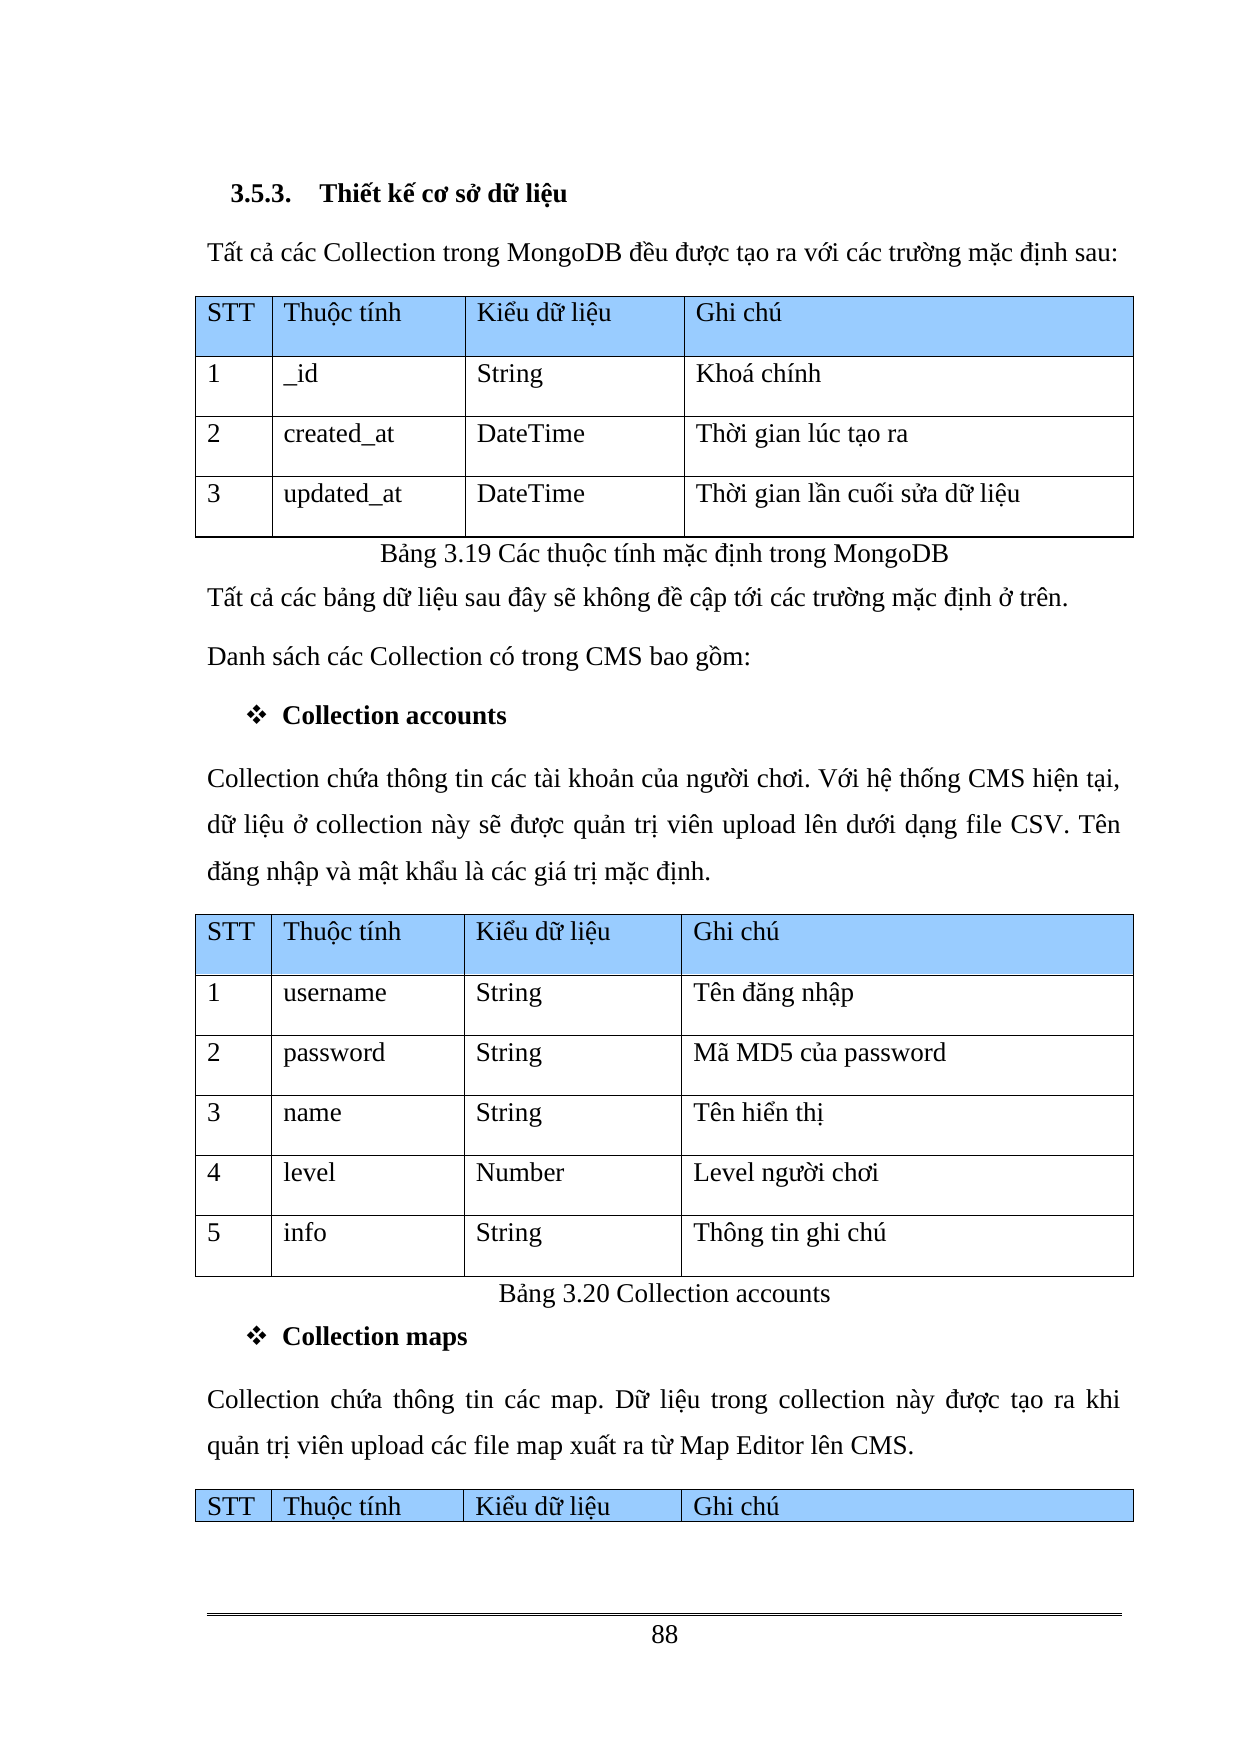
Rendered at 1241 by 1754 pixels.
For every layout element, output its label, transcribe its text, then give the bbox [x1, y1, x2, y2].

table_cell updated_at [273, 477, 465, 536]
table_cell Thời gian lần cuối sửa dữ liệu [685, 477, 1133, 536]
table_cell String [466, 357, 684, 416]
table_cell created_at [273, 417, 465, 476]
table_header Kiểu dữ liệu [465, 915, 681, 974]
table_cell name [272, 1096, 464, 1155]
table_cell Khoá chính [685, 357, 1133, 416]
table_cell Number [465, 1156, 681, 1215]
table_cell 3 [196, 1096, 271, 1155]
table_header Ghi chú [682, 1490, 1133, 1521]
table_header Kiểu dữ liệu [466, 297, 684, 356]
table_cell Mã MD5 của password [682, 1036, 1133, 1095]
table_cell Tên đăng nhập [682, 976, 1133, 1035]
text Collection chứa thông tin các tài khoản của người chơi. Với hệ thống CMS hiện tại, dữ liệu ở collection này sẽ được quản trị viên upload lên dưới dạng file CSV. Tên đăng nhập và mật khẩu là các giá trị mặc định. [207, 762, 1122, 886]
table_cell Level người chơi [682, 1156, 1133, 1215]
table_cell DateTime [466, 417, 684, 476]
table_cell Thời gian lúc tạo ra [685, 417, 1133, 476]
table_cell password [272, 1036, 464, 1095]
table_cell username [272, 976, 464, 1035]
table_cell _id [273, 357, 465, 416]
table_cell 2 [196, 1036, 271, 1095]
table_cell Tên hiển thị [682, 1096, 1133, 1155]
table_header Ghi chú [682, 915, 1133, 974]
table_cell DateTime [466, 477, 684, 536]
table_cell level [272, 1156, 464, 1215]
table_header STT [196, 297, 272, 356]
table_cell info [272, 1216, 464, 1276]
text Tất cả các bảng dữ liệu sau đây sẽ không đề cập tới các trường mặc định ở trên. [207, 581, 1122, 612]
table_cell 4 [196, 1156, 271, 1215]
table_header Kiểu dữ liệu [464, 1490, 681, 1521]
text Collection chứa thông tin các map. Dữ liệu trong collection này được tạo ra khi quản trị viên upload các file map xuất ra từ Map Editor lên CMS. [207, 1383, 1122, 1461]
list Collection maps [244, 1320, 1122, 1352]
table_header Thuộc tính [272, 915, 464, 974]
table_cell String [465, 1216, 681, 1276]
table_header Thuộc tính [272, 1490, 463, 1521]
table_cell String [465, 976, 681, 1035]
text Danh sách các Collection có trong CMS bao gồm: [207, 640, 1122, 671]
subtitle Thiết kế cơ sở dữ liệu [230, 177, 1122, 208]
table_cell 2 [196, 417, 272, 476]
table_cell String [465, 1096, 681, 1155]
table_header STT [196, 915, 271, 974]
table_cell 1 [196, 976, 271, 1035]
list Collection accounts [244, 699, 1122, 731]
text Tất cả các Collection trong MongoDB đều được tạo ra với các trường mặc định sau: [207, 236, 1122, 267]
table_cell String [465, 1036, 681, 1095]
table_header Thuộc tính [273, 297, 465, 356]
table_cell Thông tin ghi chú [682, 1216, 1133, 1276]
table_cell 1 [196, 357, 272, 416]
table_header STT [196, 1490, 271, 1521]
table_cell 5 [196, 1216, 271, 1276]
table_header Ghi chú [685, 297, 1133, 356]
table_cell 3 [196, 477, 272, 536]
